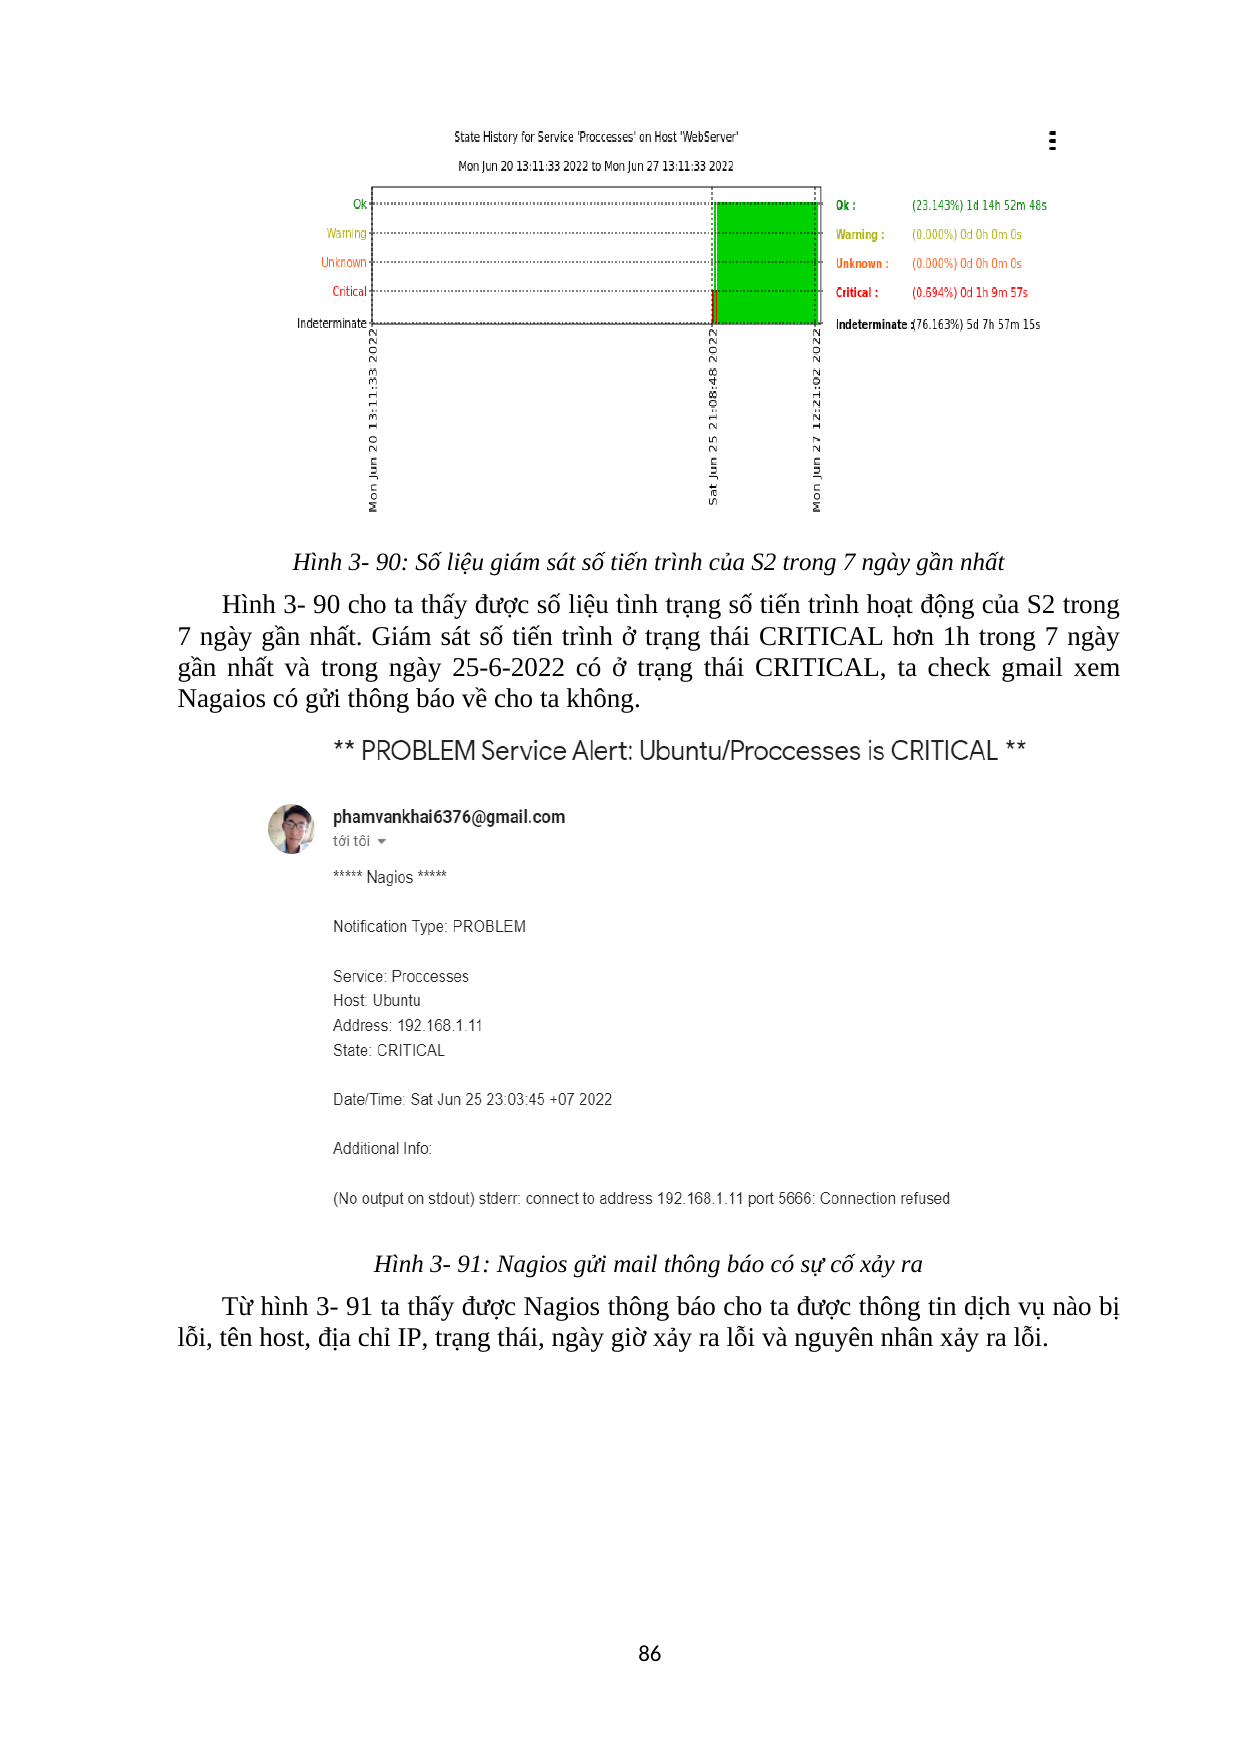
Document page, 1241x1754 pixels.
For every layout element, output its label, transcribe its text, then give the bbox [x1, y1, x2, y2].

text Hình 3- 90: Số liệu giám sát số tiến trình của S2 trong 7 ngày gần nhất [177, 547, 1122, 576]
text Từ hình 3- 91 ta thấy được Nagios thông báo cho ta được thông tin dịch vụ nào bị lỗi, tên host, địa chỉ IP, trạng thái, ngày giờ xảy ra lỗi và nguyên nhân xảy ra lỗi. [177, 1290, 1122, 1353]
picture [265, 725, 1034, 1237]
picture [288, 118, 1056, 535]
text Hình 3- 91: Nagios gửi mail thông báo có sự cố xảy ra [177, 1249, 1122, 1278]
text Hình 3- 90 cho ta thấy được số liệu tình trạng số tiến trình hoạt động của S2 trong 7 ngày gần nhất. Giám sát số tiến trình ở trạng thái CRITICAL hơn 1h trong 7 ngày gần nhất và trong ngày 25-6-2022 có ở trạng thái CRITICAL, ta check gmail xem Nagaios có gửi thông báo về cho ta không. [177, 588, 1122, 713]
